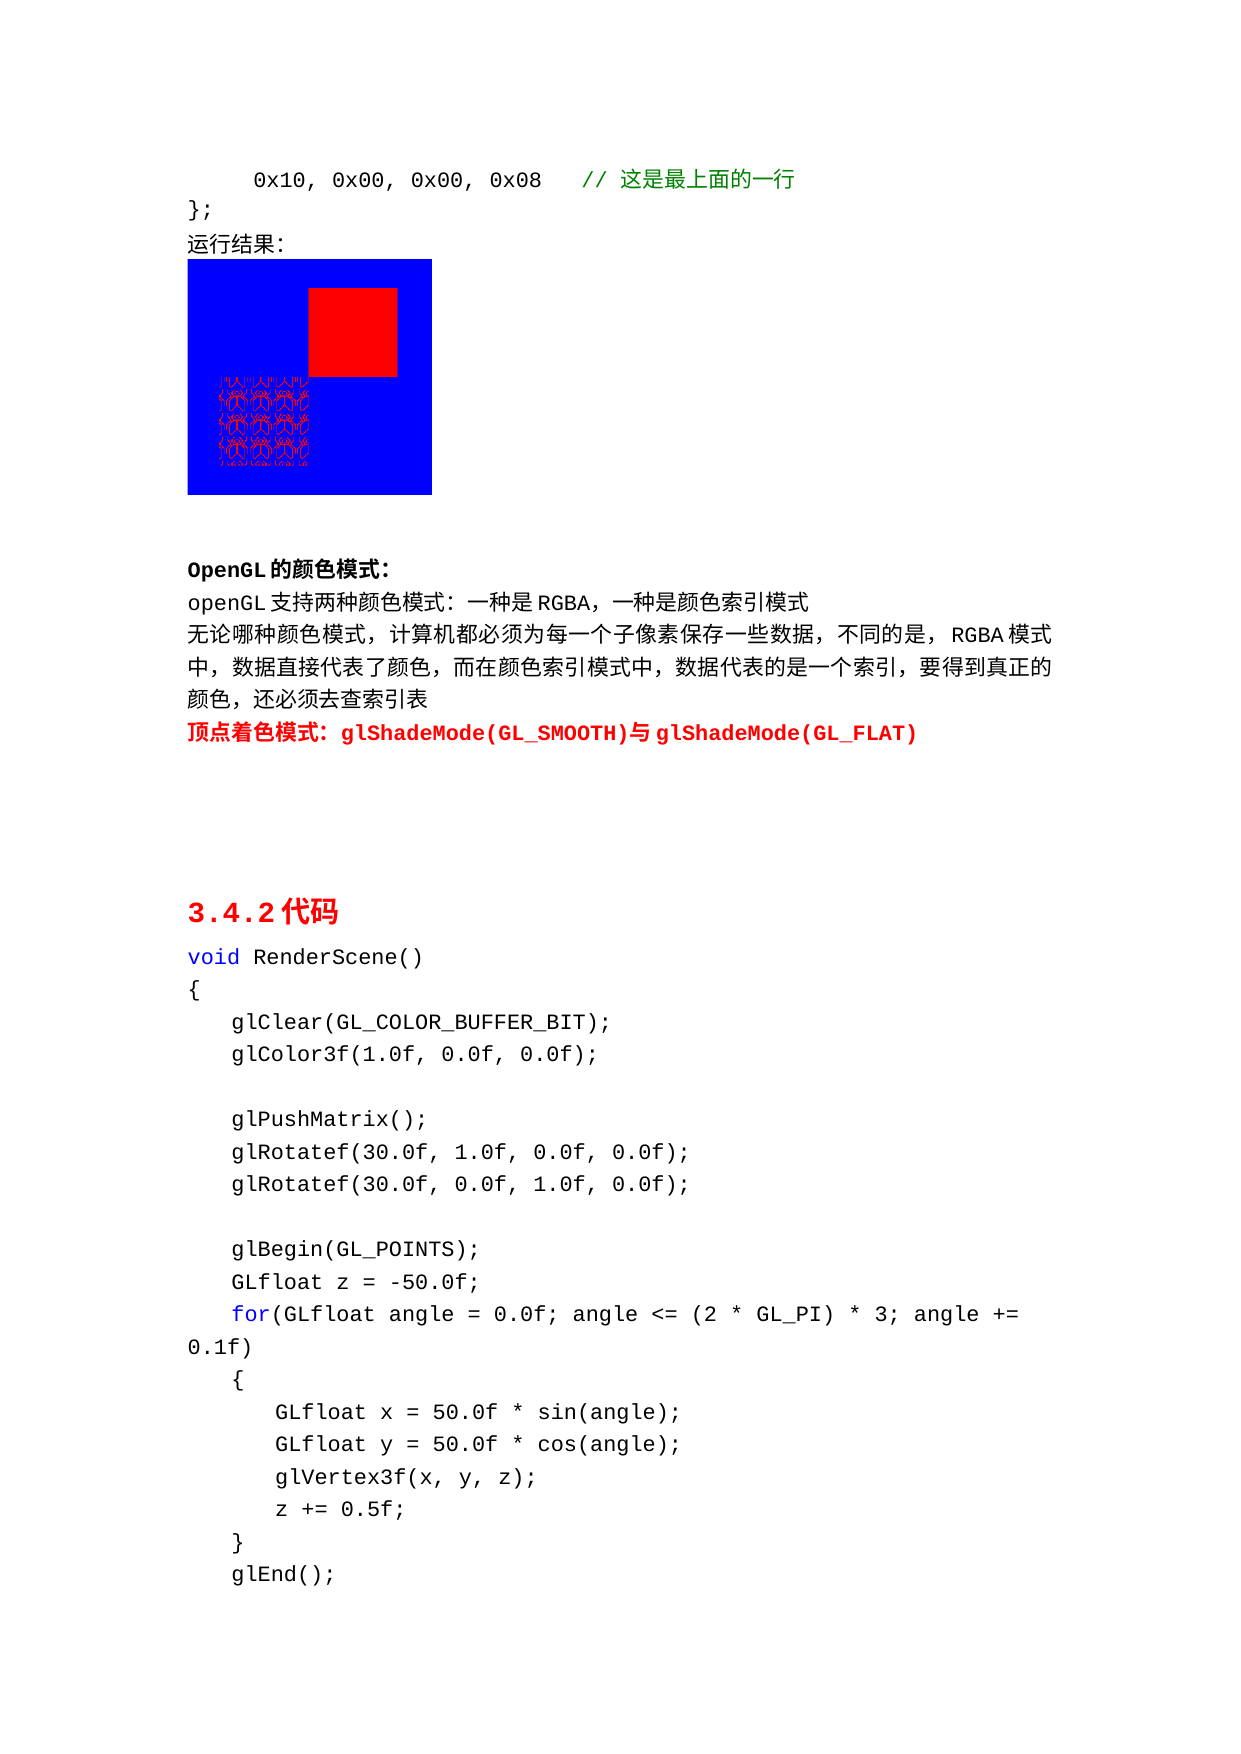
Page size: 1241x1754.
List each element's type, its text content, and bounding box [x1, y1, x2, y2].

text 3.4.2代码 [187, 877, 1053, 942]
text glVertex3f(x, y, z); [187, 1462, 1053, 1494]
text for(GLfloat angle = 0.0f; angle <= (2 * GL_PI) * 3; angle += 0.1f) [187, 1299, 1053, 1364]
text glBegin(GL_POINTS); [187, 1234, 1053, 1267]
text openGL支持两种颜色模式：一种是RGBA，一种是颜色索引模式 [187, 584, 1053, 617]
text }; [187, 194, 1053, 227]
text GLfloat z = -50.0f; [187, 1267, 1053, 1299]
text GLfloat x = 50.0f * sin(angle); [187, 1397, 1053, 1429]
text glClear(GL_COLOR_BUFFER_BIT); [187, 1007, 1053, 1039]
text glRotatef(30.0f, 0.0f, 1.0f, 0.0f); [187, 1169, 1053, 1202]
text GLfloat y = 50.0f * cos(angle); [187, 1429, 1053, 1462]
text 无论哪种颜色模式，计算机都必须为每一个子像素保存一些数据，不同的是，RGBA模式中，数据直接代表了颜色，而在颜色索引模式中，数据代表的是一个索引，要得到真正的颜色，还必须去查索引表 [187, 617, 1053, 714]
text 0x10, 0x00, 0x00, 0x08 // 这是最上面的一行 [187, 162, 1053, 194]
text { [187, 1364, 1053, 1397]
text glColor3f(1.0f, 0.0f, 0.0f); [187, 1039, 1053, 1072]
text } [187, 1527, 1053, 1559]
picture [187, 259, 432, 495]
text 运行结果： [187, 227, 1053, 259]
text 顶点着色模式：glShadeMode(GL_SMOOTH)与glShadeMode(GL_FLAT) [187, 714, 1053, 747]
text z += 0.5f; [187, 1494, 1053, 1527]
text { [187, 974, 1053, 1007]
text glPushMatrix(); [187, 1104, 1053, 1137]
text OpenGL的颜色模式： [187, 552, 1053, 584]
text void RenderScene() [187, 942, 1053, 974]
text glEnd(); [187, 1559, 1053, 1592]
text glRotatef(30.0f, 1.0f, 0.0f, 0.0f); [187, 1137, 1053, 1169]
